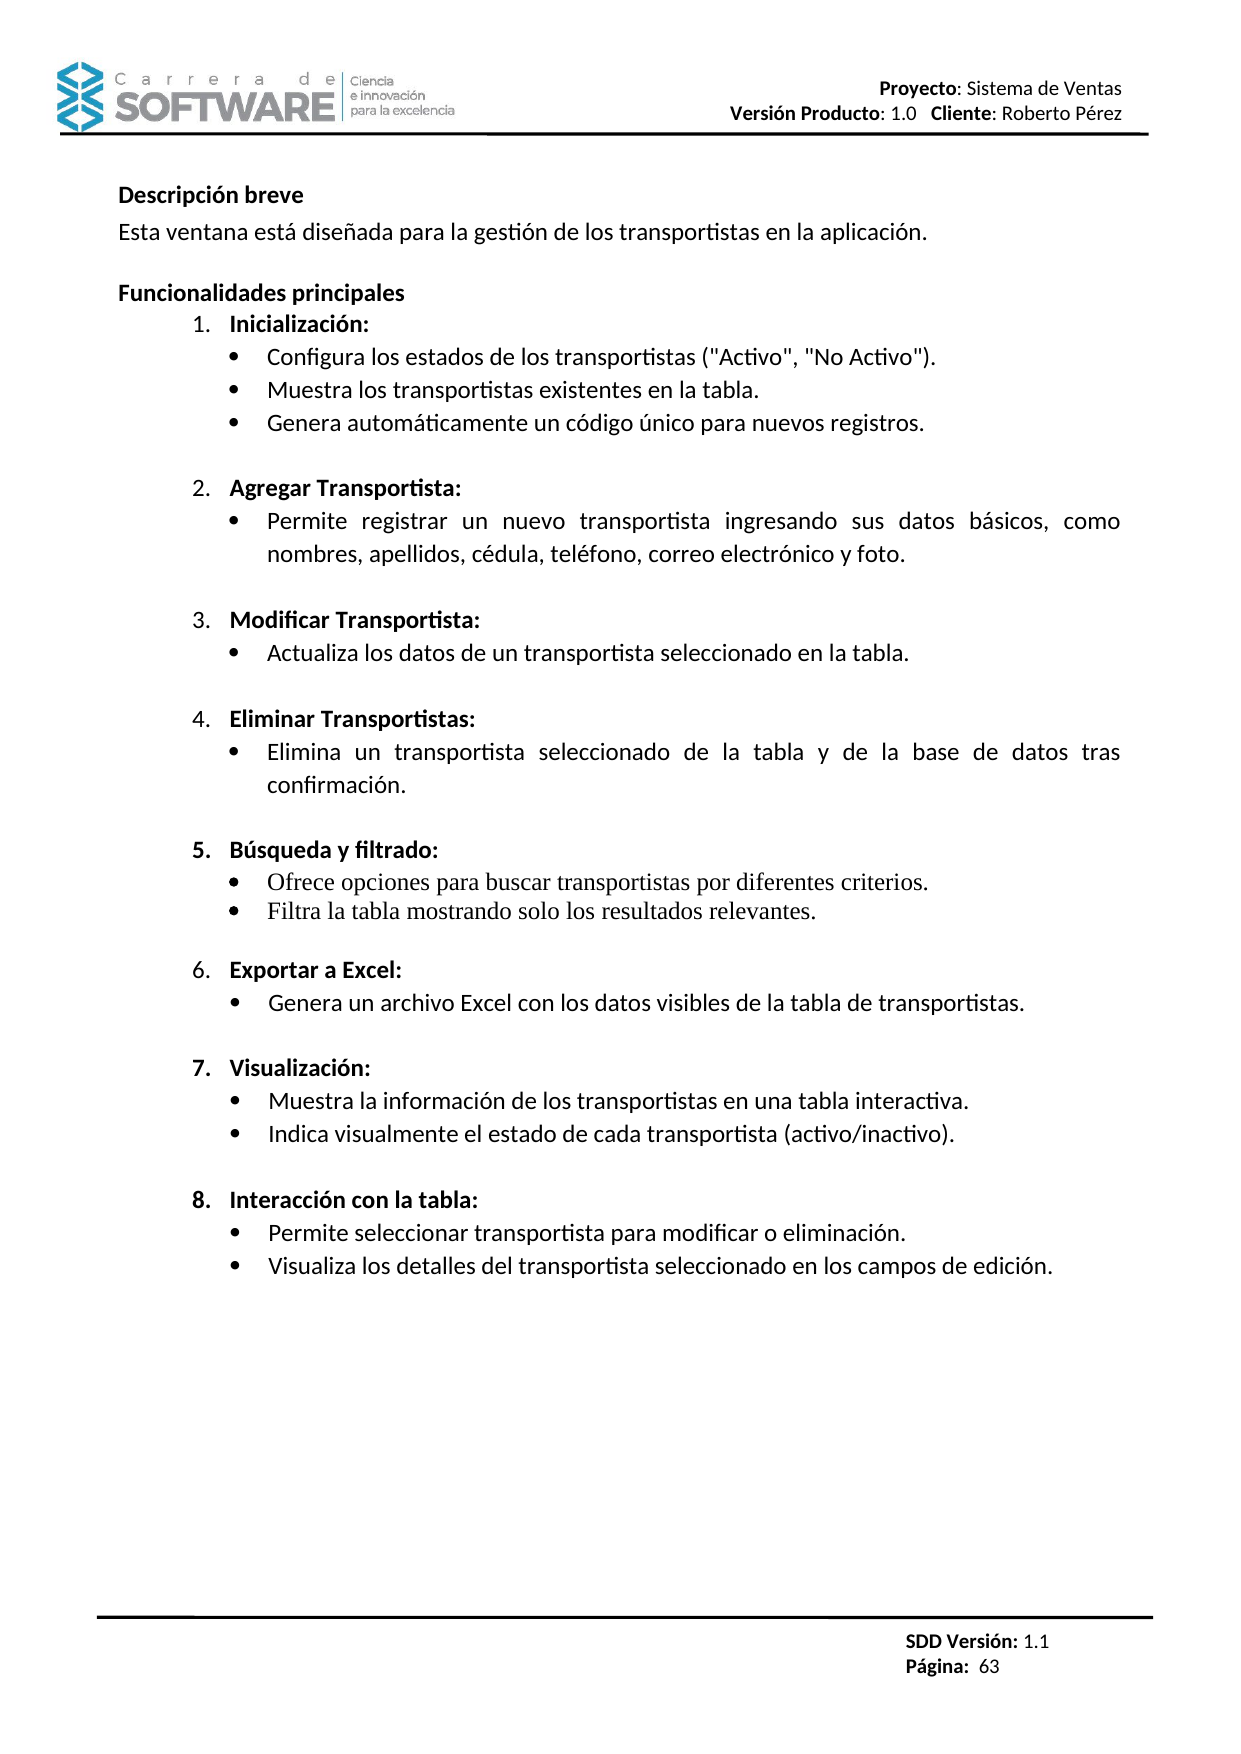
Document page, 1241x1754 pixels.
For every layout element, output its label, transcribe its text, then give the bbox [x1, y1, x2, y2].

list Inicialización: [192, 308, 1122, 338]
list Configura los estados de los transportistas ("Activo", "No Activo"). [229, 341, 1122, 371]
list Visualización: [192, 1052, 1122, 1083]
list Actualiza los datos de un transportista seleccionado en la tabla. [229, 637, 1122, 668]
list Filtra la tabla mostrando solo los resultados relevantes. [229, 896, 1122, 925]
list Permite seleccionar transportista para modificar o eliminación. [231, 1217, 1122, 1248]
list Modificar Transportista: [192, 604, 1122, 635]
list Genera automáticamente un código único para nuevos registros. [229, 407, 1122, 437]
list Agregar Transportista: [192, 472, 1122, 503]
list Visualiza los detalles del transportista seleccionado en los campos de edición. [231, 1250, 1122, 1281]
list Ofrece opciones para buscar transportistas por diferentes criterios. [229, 867, 1122, 896]
list Búsqueda y filtrado: [192, 834, 1122, 865]
list Interacción con la tabla: [192, 1184, 1122, 1215]
list Genera un archivo Excel con los datos visibles de la tabla de transportistas. [231, 987, 1122, 1017]
list Muestra la información de los transportistas en una tabla interactiva. [231, 1085, 1122, 1116]
text Esta ventana está diseñada para la gestión de los transportistas en la aplicación. [118, 216, 1122, 247]
text Funcionalidades principales [118, 277, 1122, 308]
picture [46, 46, 461, 154]
list Eliminar Transportistas: [192, 703, 1122, 733]
list Elimina un transportista seleccionado de la tabla y de la base de datos tras confirmación. [229, 736, 1122, 799]
list Exportar a Excel: [192, 954, 1122, 984]
list Indica visualmente el estado de cada transportista (activo/inactivo). [231, 1118, 1122, 1149]
list Permite registrar un nuevo transportista ingresando sus datos básicos, como nombres, apellidos, cédula, teléfono, correo electrónico y foto. [229, 505, 1122, 569]
list Muestra los transportistas existentes en la tabla. [229, 374, 1122, 404]
subtitle Descripción breve [118, 179, 1122, 210]
